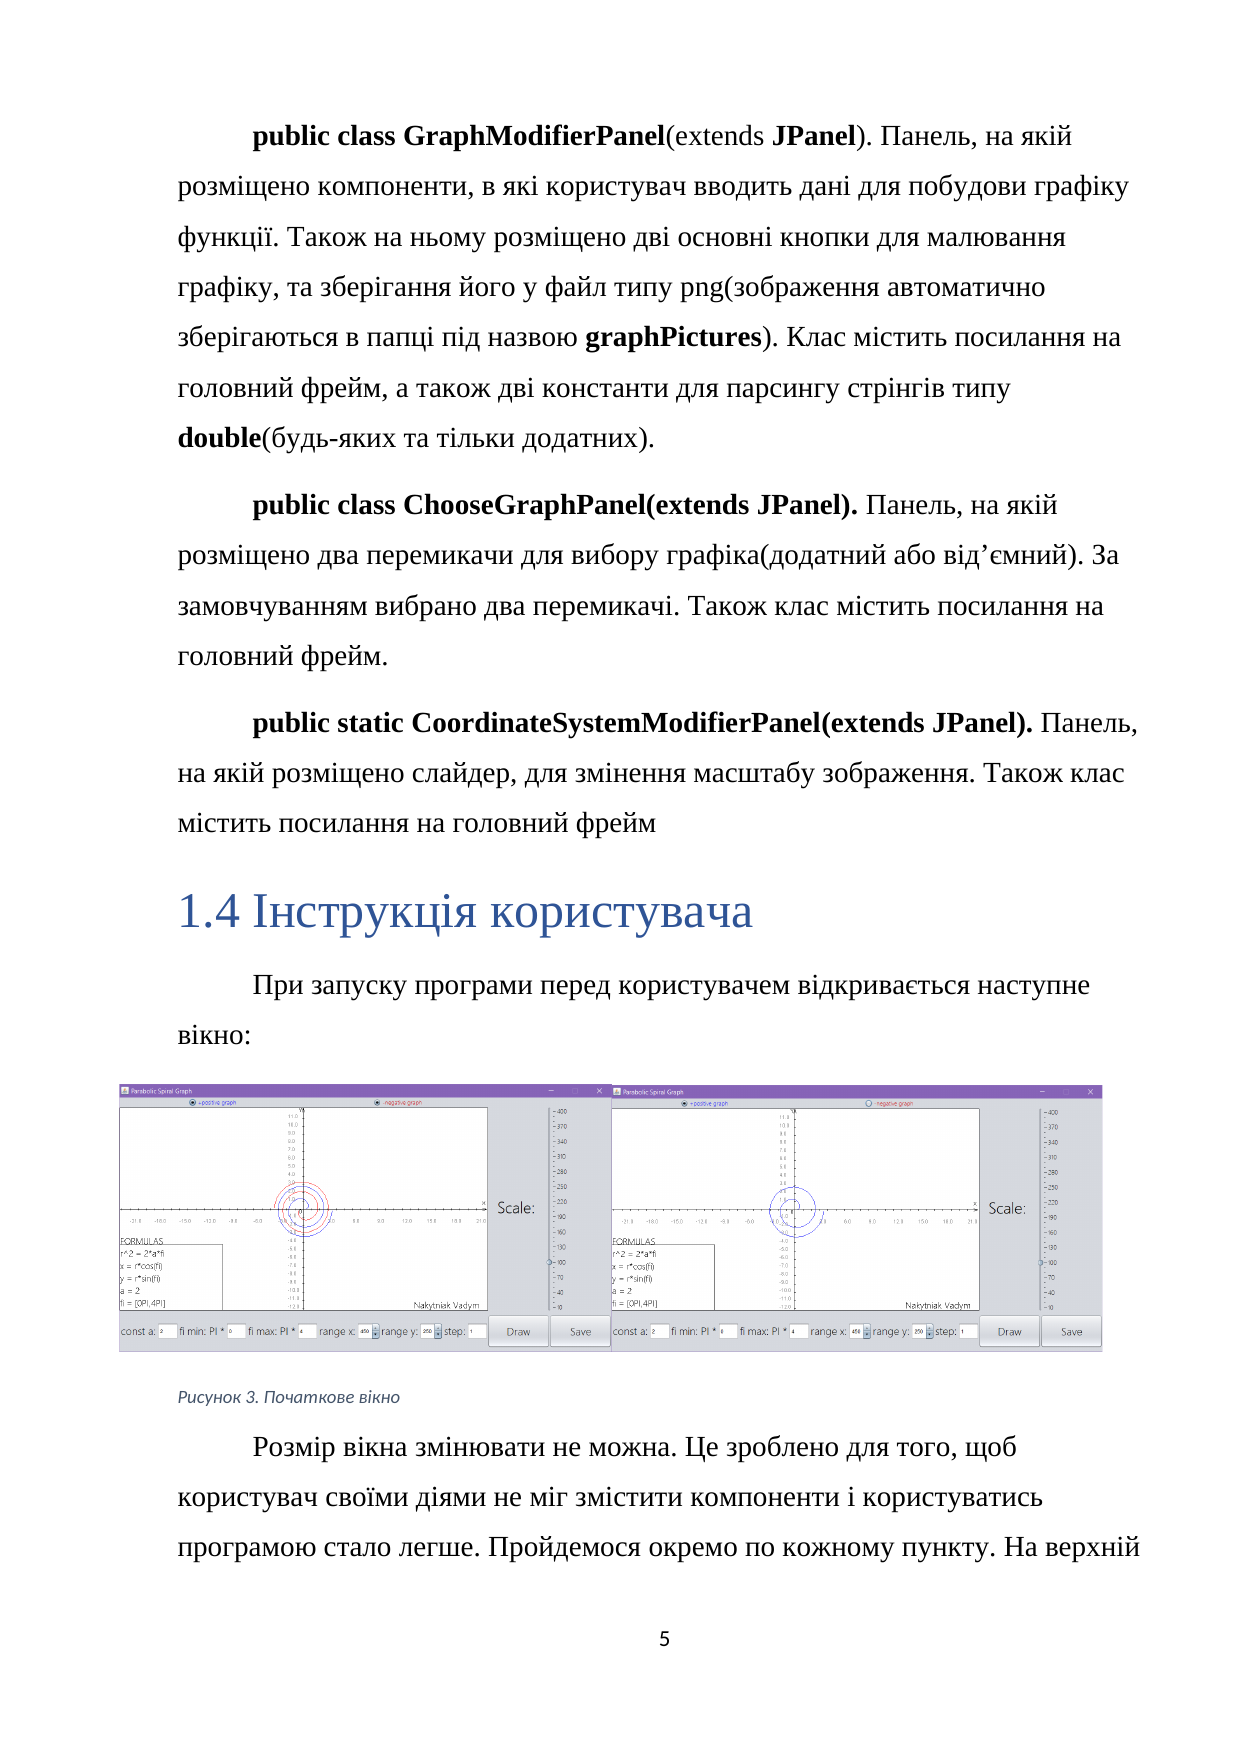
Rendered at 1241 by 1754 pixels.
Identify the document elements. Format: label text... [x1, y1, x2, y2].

text public static CoordinateSystemModifierPanel(extends JPanel). Панель, на якій розміщено слайдер, для змінення масштабу зображення. Також клас містить посилання на головний фрейм [177, 705, 1152, 839]
text Рисунок 3. Початкове вікно [177, 1385, 1152, 1408]
picture [119, 1084, 1103, 1352]
text 1.4 Інструкція користувача [177, 881, 1152, 938]
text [177, 1429, 1152, 1563]
text public class ChooseGraphPanel(extends JPanel). Панель, на якій розміщено два перемикачи для вибору графіка(додатний або від’ємний). За замовчуванням вибрано два перемикачі. Також клас містить посилання на головний фрейм. [177, 487, 1152, 671]
text public class GraphModifierPanel(extends JPanel). Панель, на якій розміщено компоненти, в які користувач вводить дані для побудови графіку функції. Також на ньому розміщено дві основні кнопки для малювання графіку, та зберігання його у файл типу png(зображення автоматично зберігаються в папці під назвою graphPictures). Клас містить посилання на головний фрейм, а також дві константи для парсингу стрінгів типу double(будь-яких та тільки додатних). [177, 118, 1152, 453]
text При запуску програми перед користувачем відкривається наступне вікно: [177, 967, 1152, 1051]
